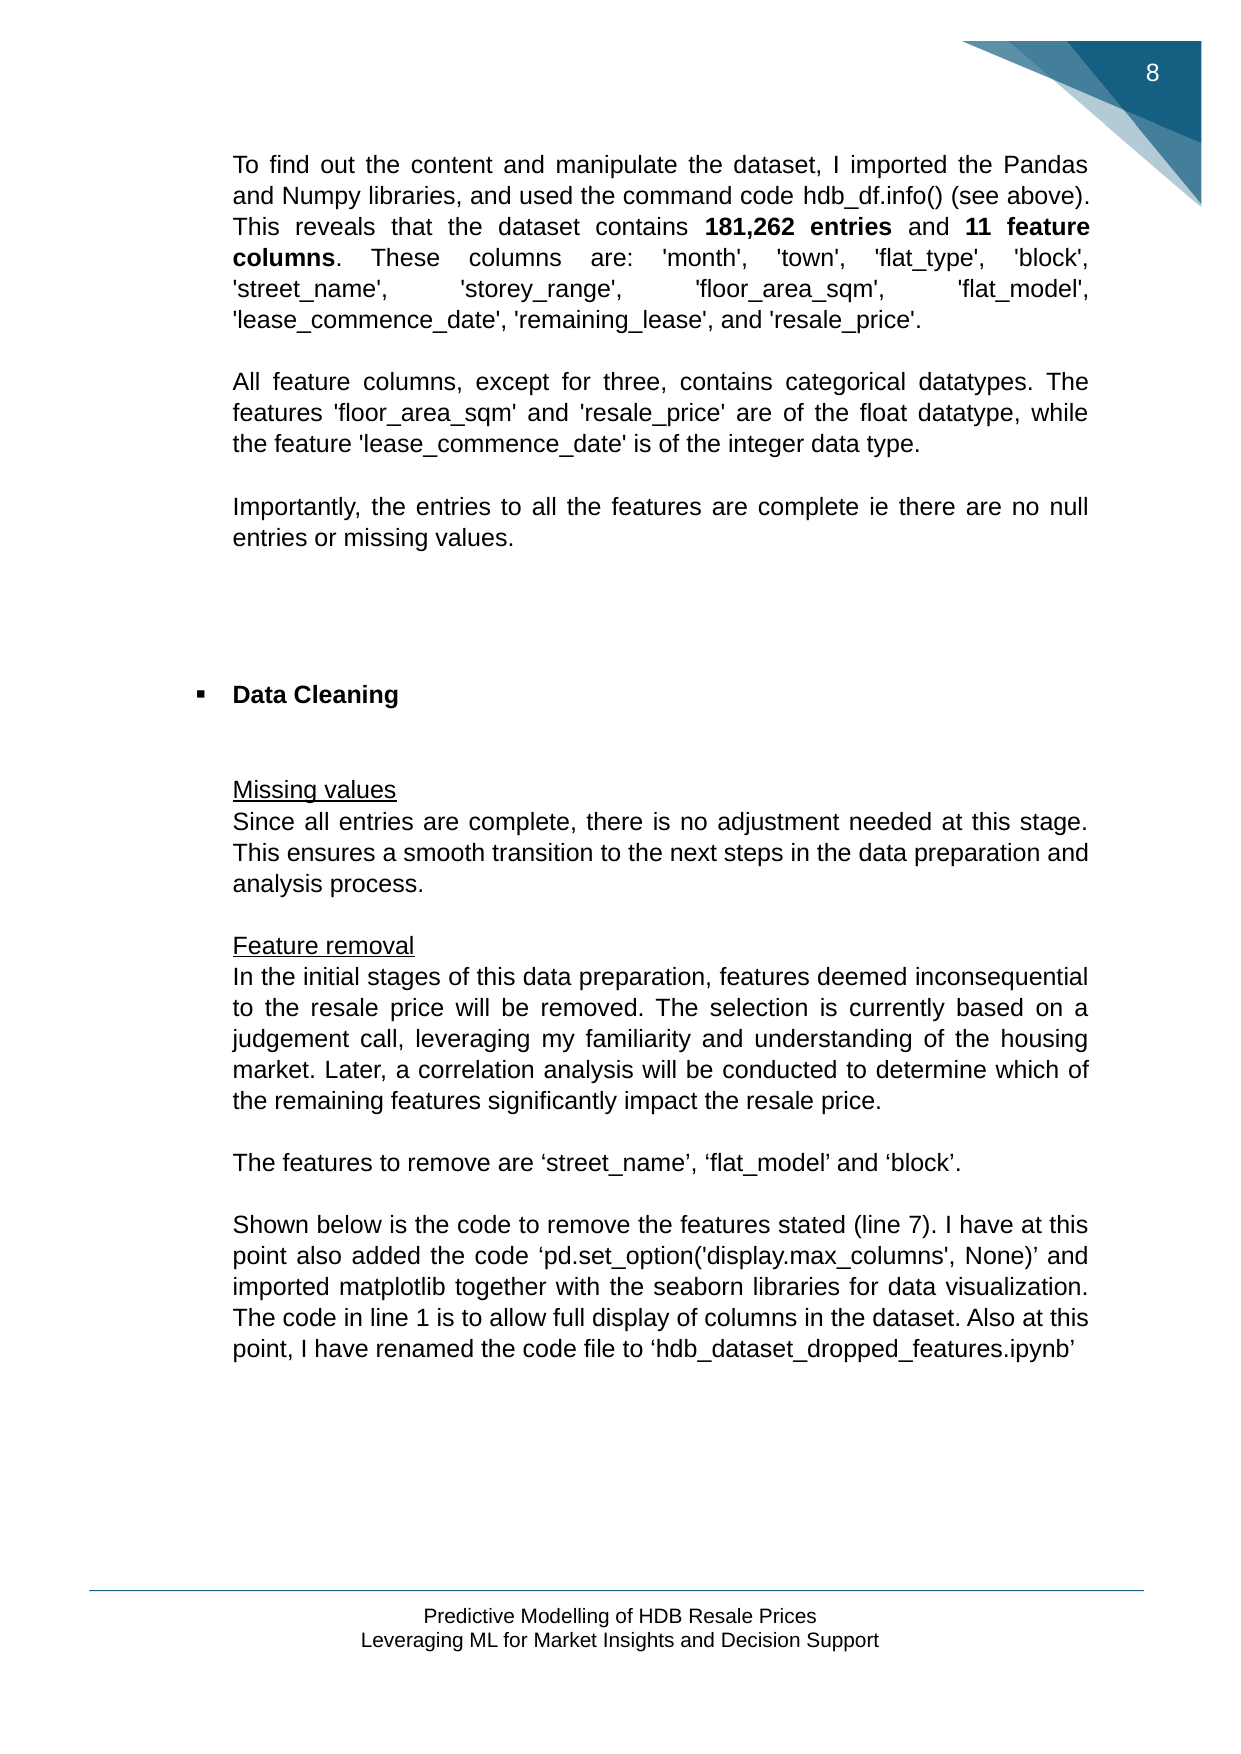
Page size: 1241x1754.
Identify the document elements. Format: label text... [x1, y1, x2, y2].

text The features to remove are ‘street_name’, ‘flat_model’ and ‘block’. [232, 1148, 1090, 1177]
text Importantly, the entries to all the features are complete ie there are no null entries or missing values. [232, 491, 1090, 551]
text Since all entries are complete, there is no adjustment needed at this stage. This ensures a smooth transition to the next steps in the data preparation and analysis process. [232, 807, 1090, 897]
picture [962, 41, 1202, 207]
text In the initial stages of this data preparation, features deemed inconsequential to the resale price will be removed. The selection is currently based on a judgement call, leveraging my familiarity and understanding of the housing market. Later, a correlation analysis will be conducted to determine which of the remaining features significantly impact the resale price. [232, 962, 1090, 1115]
text Data Cleaning [195, 680, 1090, 709]
text To find out the content and manipulate the dataset, I imported the Pandas and Numpy libraries, and used the command code hdb_df.info() (see above). This reveals that the dataset contains 181,262 entries and 11 feature columns. These columns are: 'month', 'town', 'flat_type', 'block', 'street_name', 'storey_range', 'floor_area_sqm', 'flat_model', 'lease_commence_date', 'remaining_lease', and 'resale_price'. [232, 150, 1090, 334]
text Shown below is the code to remove the features stated (line 7). I have at this point also added the code ‘pd.set_option('display.max_columns', None)’ and imported matplotlib together with the seaborn libraries for data visualization. The code in line 1 is to allow full display of columns in the dataset. Also at this point, I have renamed the code file to ‘hdb_dataset_dropped_features.ipynb’ [232, 1210, 1090, 1363]
text Feature removal [232, 931, 1090, 959]
text Missing values [232, 776, 1090, 804]
text All feature columns, except for three, contains categorical datatypes. The features 'floor_area_sqm' and 'resale_price' are of the float datatype, while the feature 'lease_commence_date' is of the integer data type. [232, 367, 1090, 458]
